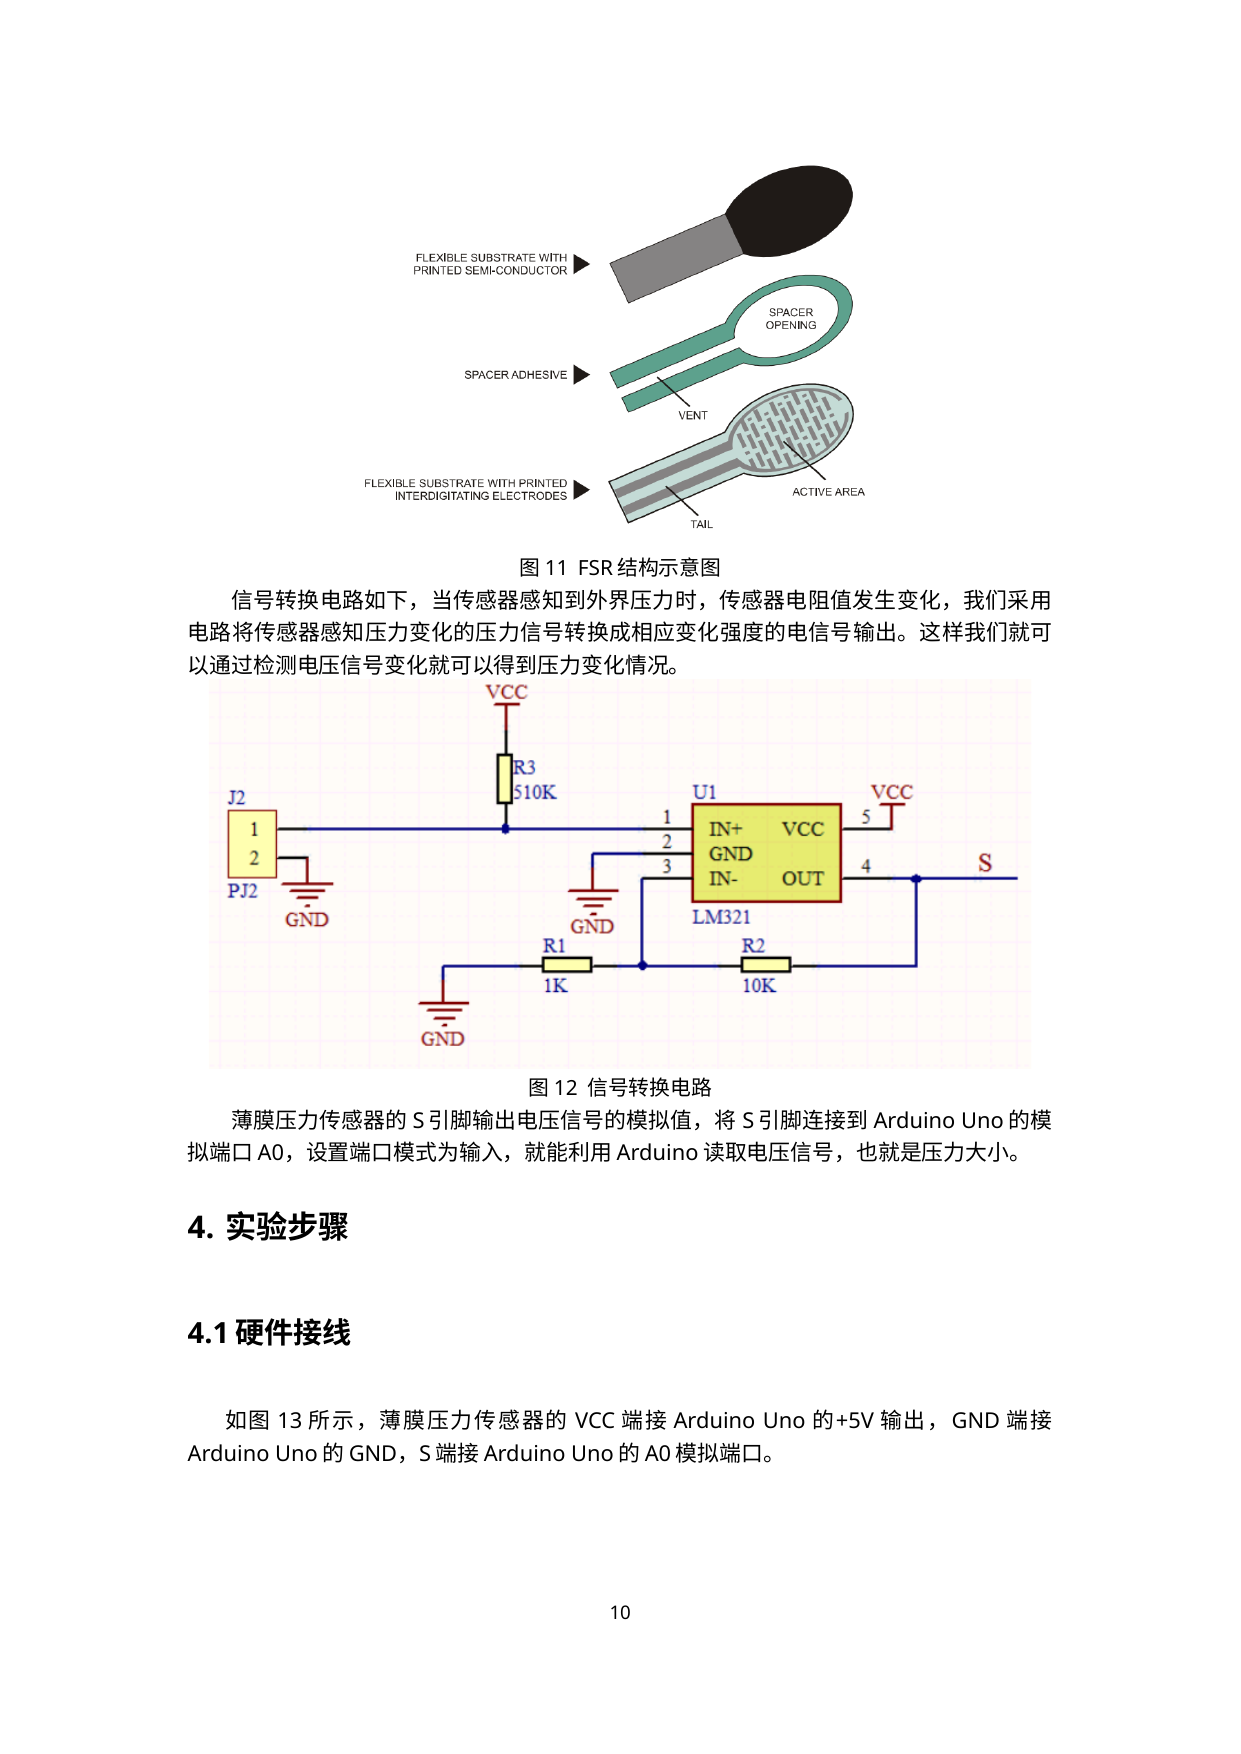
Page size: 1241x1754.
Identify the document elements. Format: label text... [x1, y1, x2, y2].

text 信号转换电路如下，当传感器感知到外界压力时，传感器电阻值发生变化，我们采用电路将传感器感知压力变化的压力信号转换成相应变化强度的电信号输出。这样我们就可以通过检测电压信号变化就可以得到压力变化情况。 [187, 582, 1053, 680]
text 薄膜压力传感器的S引脚输出电压信号的模拟值，将S引脚连接到Arduino Uno的模拟端口A0，设置端口模式为输入，就能利用Arduino读取电压信号，也就是压力大小。 [187, 1102, 1053, 1167]
text 图 11 FSR结构示意图 [187, 550, 1053, 582]
text 如图13所示，薄膜压力传感器的VCC端接Arduino Uno的+5V输出，GND端接Arduino Uno的GND，S端接Arduino Uno的A0模拟端口。 [187, 1403, 1053, 1468]
subtitle 实验步骤 [187, 1192, 1053, 1257]
picture [208, 679, 1032, 1069]
subtitle 4.1硬件接线 [187, 1298, 1053, 1363]
picture [358, 159, 882, 534]
text 图 12 信号转换电路 [187, 1070, 1053, 1102]
